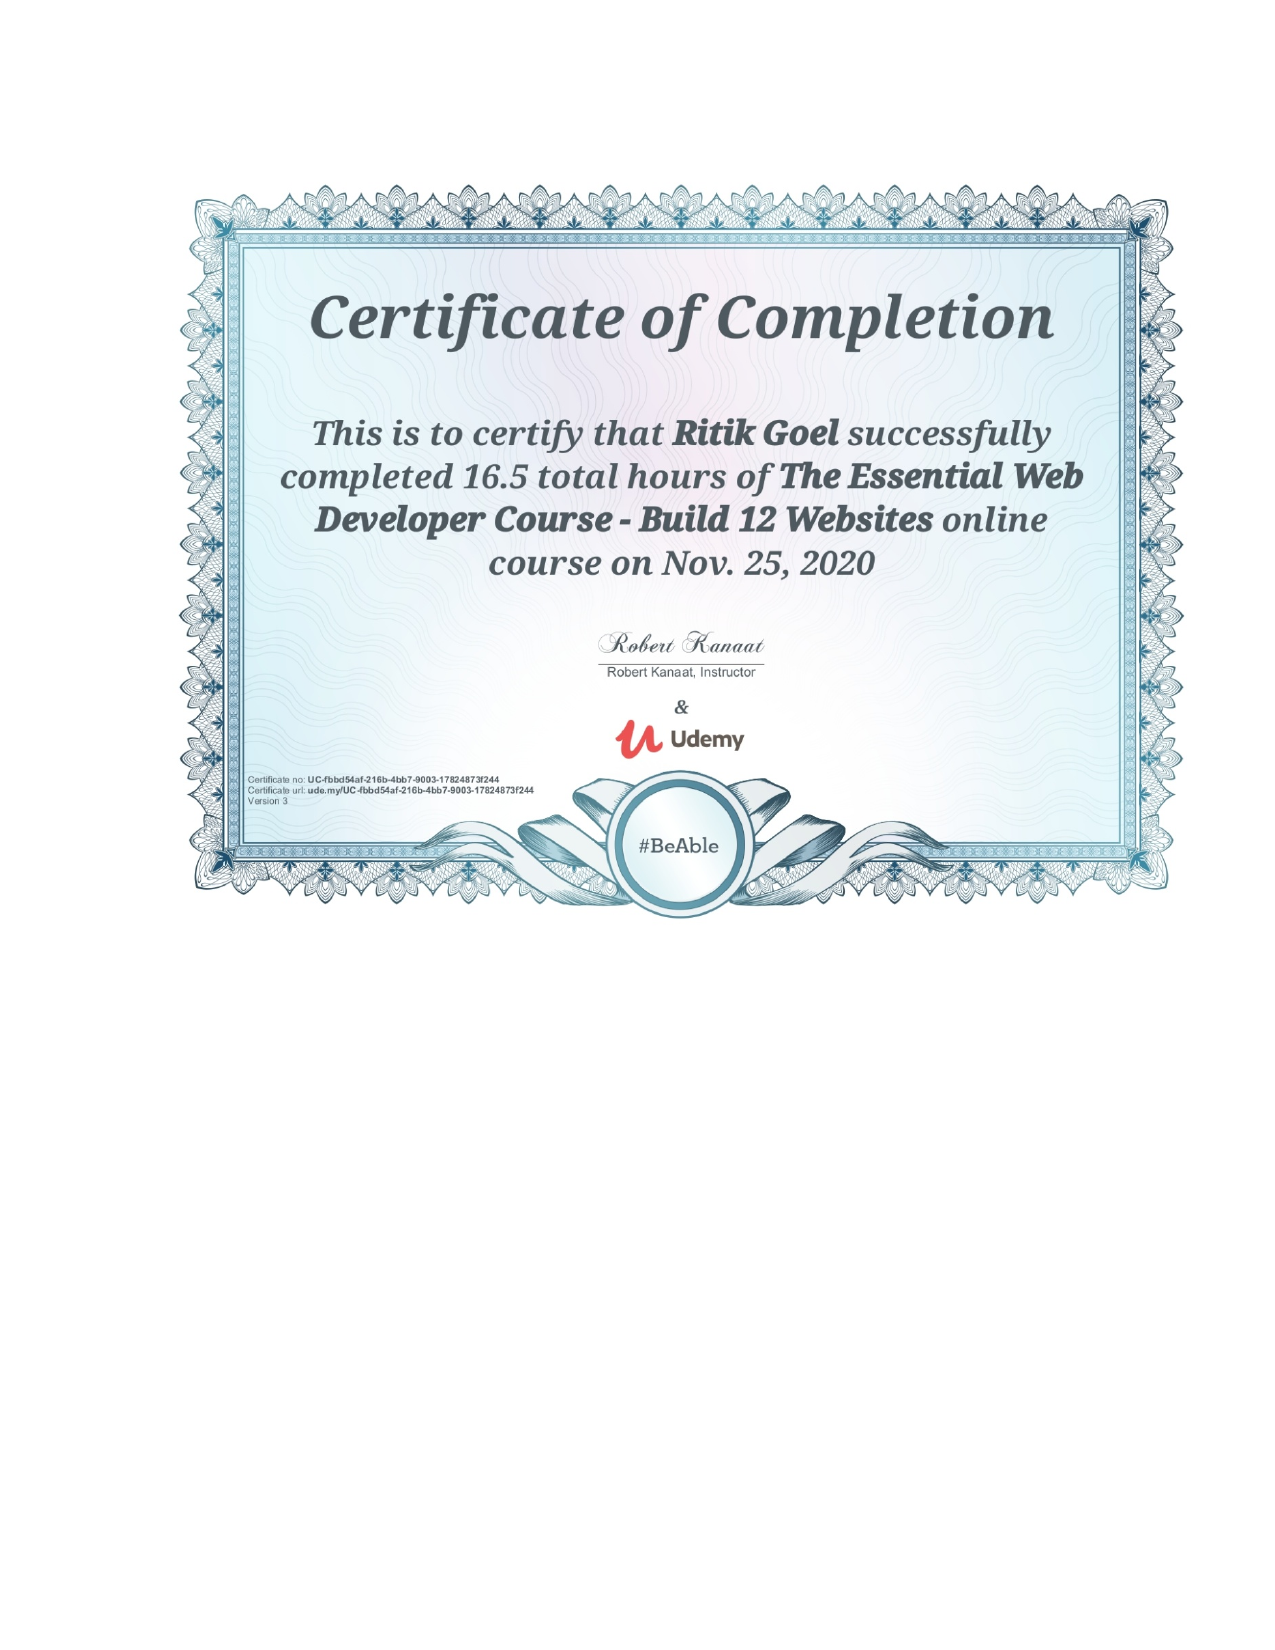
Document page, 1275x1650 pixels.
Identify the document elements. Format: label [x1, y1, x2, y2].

picture [150, 150, 1212, 940]
